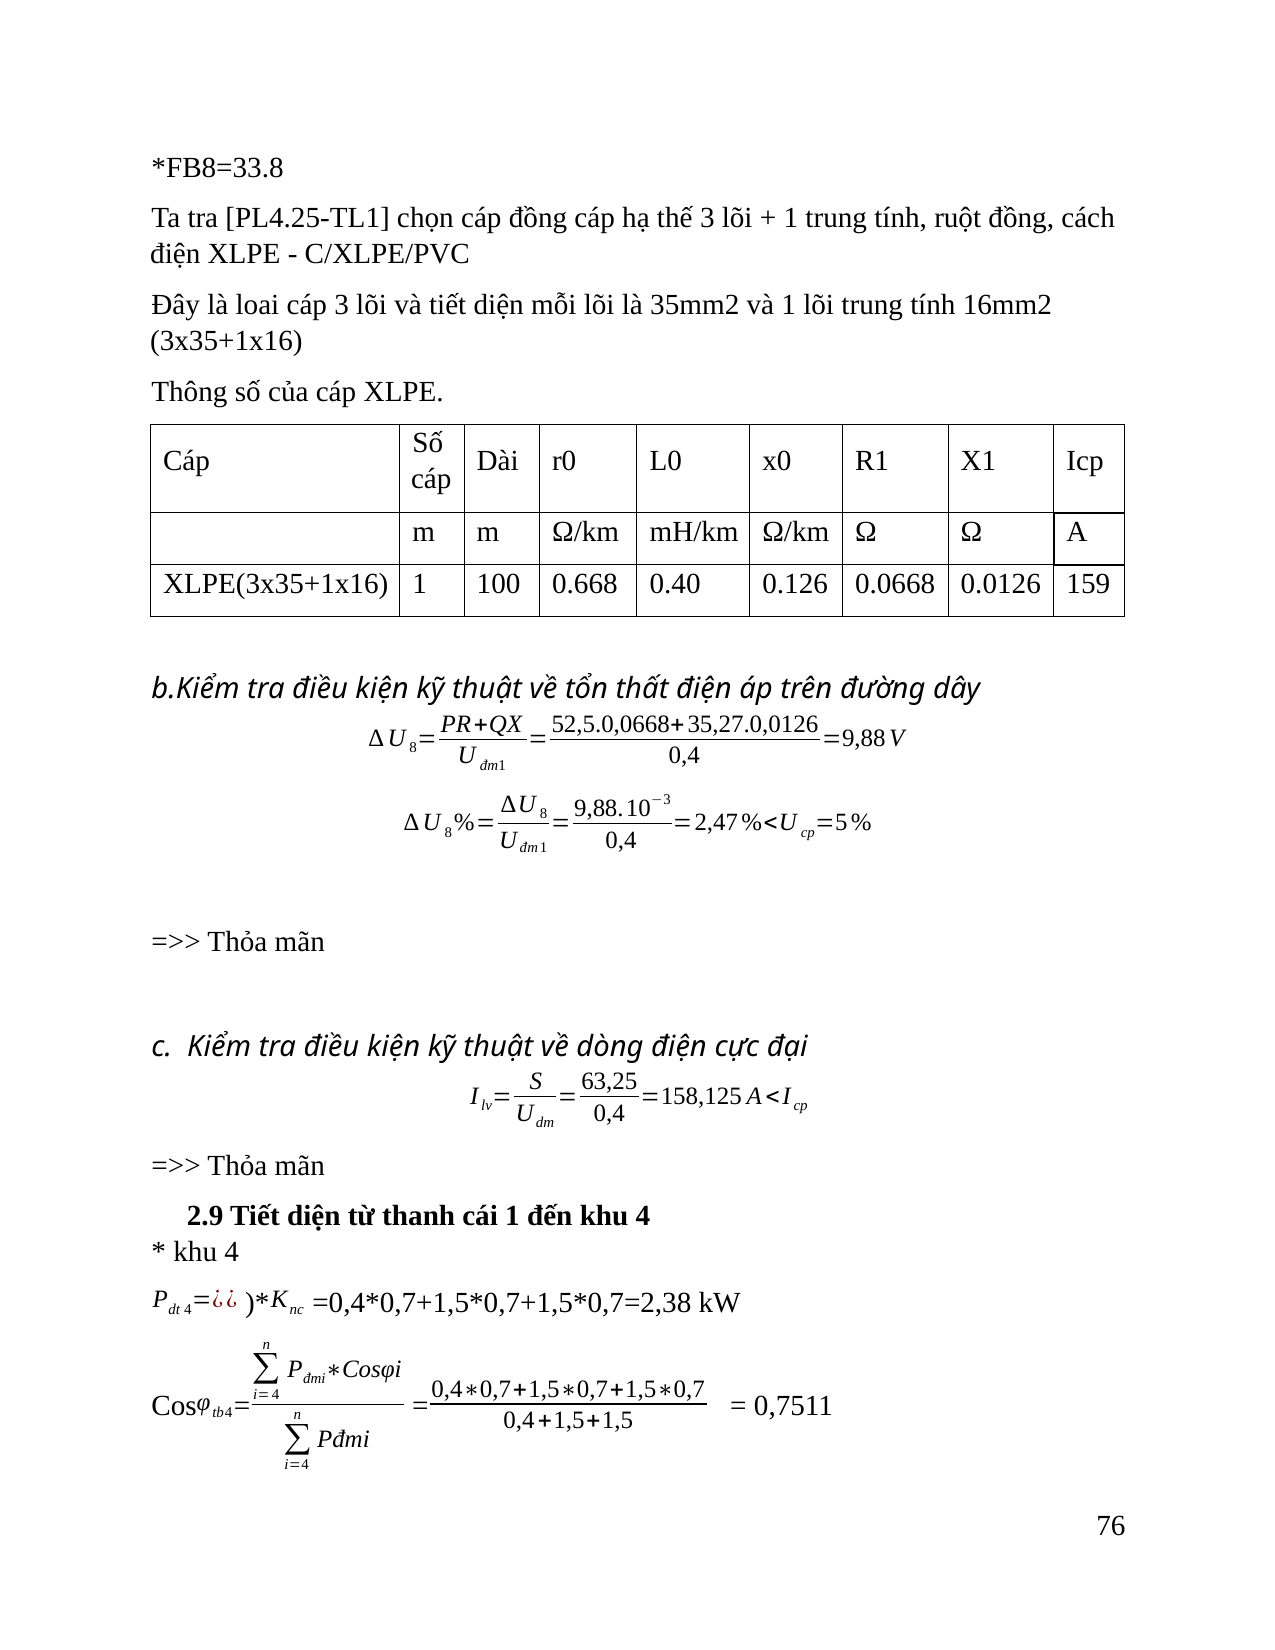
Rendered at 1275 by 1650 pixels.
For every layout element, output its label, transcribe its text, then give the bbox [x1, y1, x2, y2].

table_header r0 [540, 425, 636, 512]
table_cell XLPE(3x35+1x16) [151, 565, 399, 616]
table_header Số cáp [400, 425, 464, 512]
table_cell Ω/km [750, 513, 842, 564]
subtitle 2.9 Tiết diện từ thanh cái 1 đến khu 4 [185, 1198, 1125, 1232]
table_header X1 [949, 425, 1053, 512]
text Cos= = = 0,7511 [150, 1335, 1125, 1474]
table_header Cáp [151, 425, 399, 512]
table_cell 0.126 [750, 565, 842, 616]
table_cell A [1055, 514, 1124, 564]
table_cell Ω [949, 513, 1053, 564]
table_cell 0.0668 [843, 565, 948, 616]
table_cell 159 [1054, 566, 1124, 616]
table_cell m [400, 513, 464, 564]
text *FB8=33.8 [150, 150, 1125, 183]
table_cell Ω/km [540, 513, 636, 564]
text Ta tra [PL4.25-TL1] chọn cáp đồng cáp hạ thế 3 lõi + 1 trung tính, ruột đồng, cách điện XLPE - C/XLPE/PVC [150, 201, 1125, 270]
table_cell 0.668 [540, 565, 636, 616]
text Đây là loai cáp 3 lõi và tiết diện mỗi lõi là 35mm2 và 1 lõi trung tính 16mm2 (3x35+1x16) [150, 287, 1125, 357]
text =>> Thỏa mãn [150, 924, 1125, 958]
table_cell 100 [465, 565, 539, 616]
subtitle c. Kiểm tra điều kiện kỹ thuật về dòng điện cực đại [150, 1025, 1125, 1065]
table_cell [151, 513, 399, 564]
text )* =0,4*0,7+1,5*0,7+1,5*0,7=2,38 kW [150, 1285, 1125, 1318]
text * khu 4 [150, 1234, 1125, 1268]
subtitle b.Kiểm tra điều kiện kỹ thuật về tổn thất điện áp trên đường dây [150, 668, 1125, 707]
text Thông số của cáp XLPE. [150, 374, 1125, 407]
table_header Icp [1054, 425, 1124, 512]
table_cell 0.40 [637, 565, 749, 616]
table_header R1 [843, 425, 948, 512]
table_cell mH/km [637, 513, 749, 564]
table_header L0 [637, 425, 749, 512]
table_cell Ω [843, 513, 948, 564]
table_cell 1 [400, 565, 464, 616]
table_cell m [465, 513, 539, 564]
table_header x0 [750, 425, 842, 512]
table_cell 0.0126 [949, 565, 1053, 616]
text =>> Thỏa mãn [150, 1148, 1125, 1181]
table_header Dài [465, 425, 539, 512]
